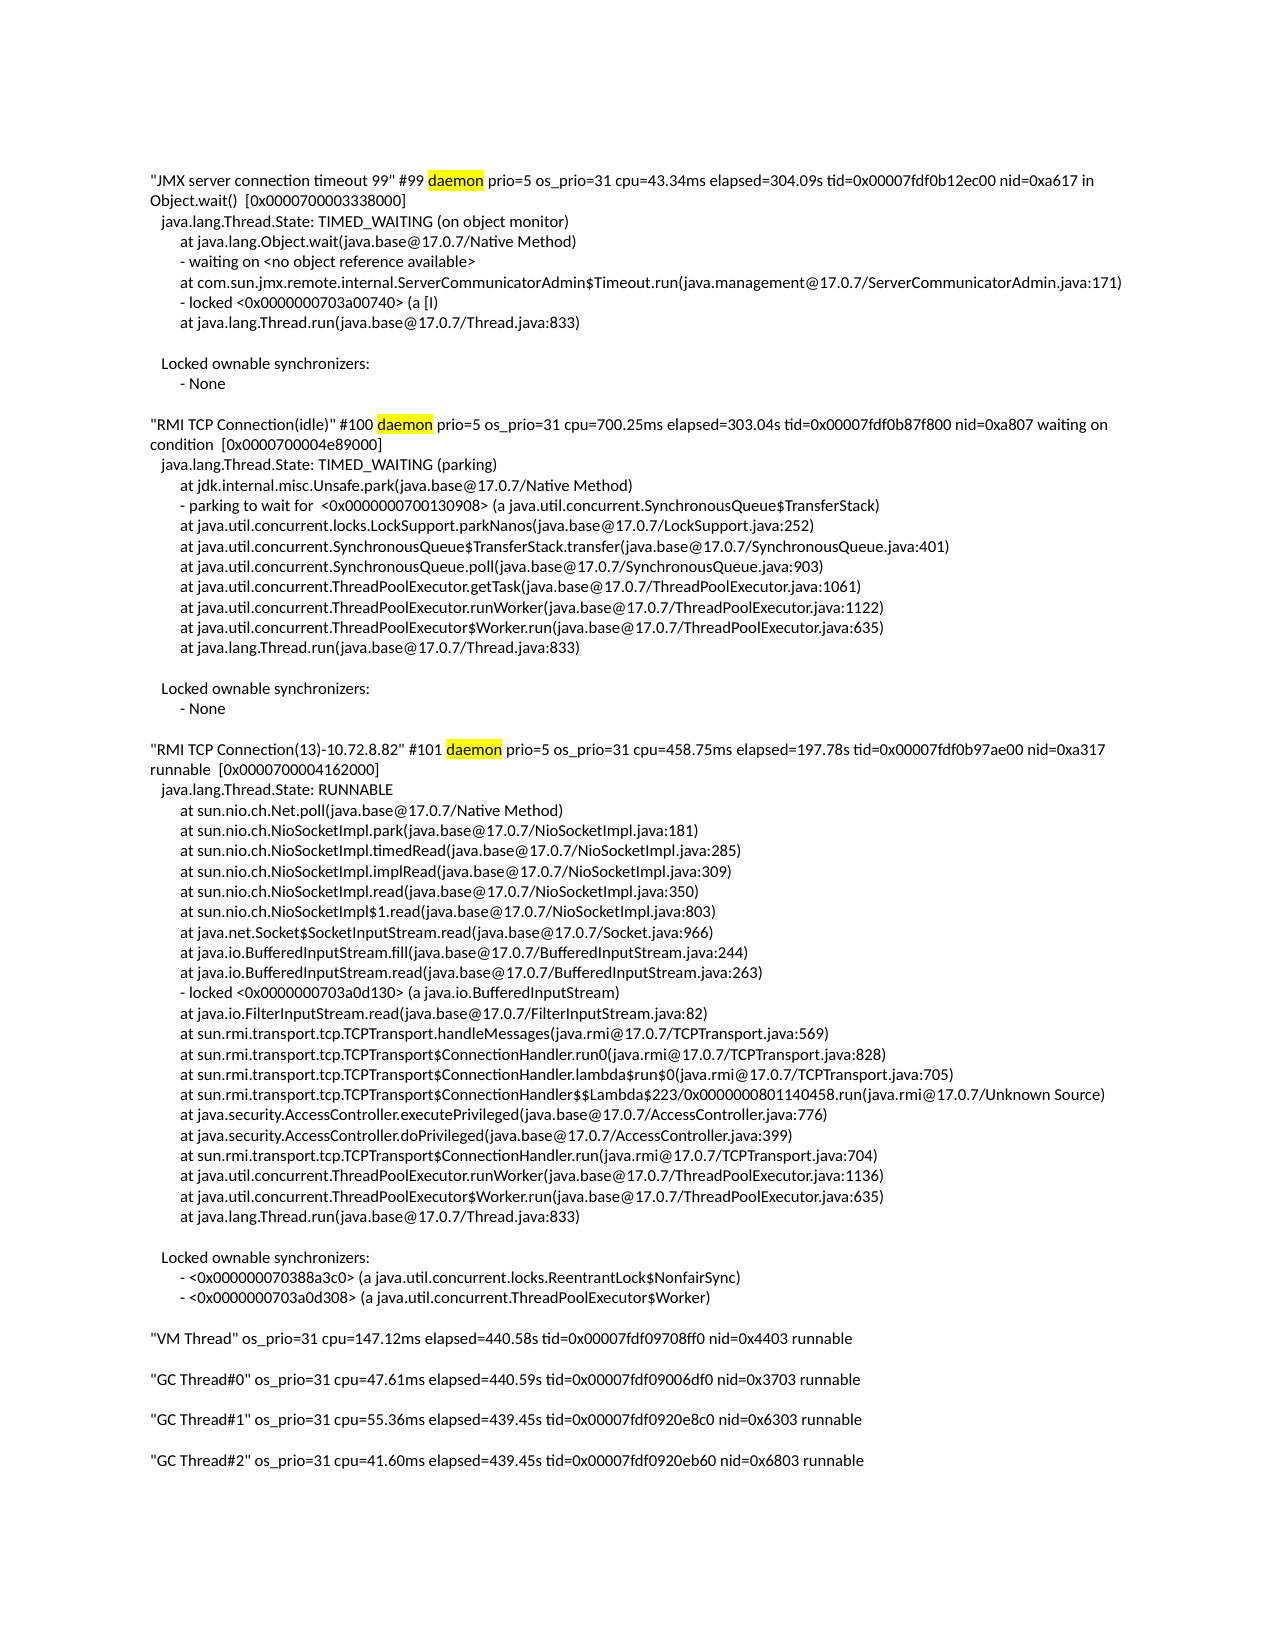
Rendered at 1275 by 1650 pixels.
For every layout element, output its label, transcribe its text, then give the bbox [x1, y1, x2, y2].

text at com.sun.jmx.remote.internal.ServerCommunicatorAdmin$Timeout.run(java.management@17.0.7/ServerCommunicatorAdmin.java:171) [150, 272, 1125, 292]
text java.lang.Thread.State: TIMED_WAITING (on object monitor) [150, 211, 1125, 231]
text at java.util.concurrent.ThreadPoolExecutor.runWorker(java.base@17.0.7/ThreadPoolExecutor.java:1136) [150, 1166, 1125, 1186]
text at sun.rmi.transport.tcp.TCPTransport$ConnectionHandler.run0(java.rmi@17.0.7/TCPTransport.java:828) [150, 1044, 1125, 1064]
text "RMI TCP Connection(idle)" #100 daemon prio=5 os_prio=31 cpu=700.25ms elapsed=303.04s tid=0x00007fdf0b87f800 nid=0xa807 waiting on condition [0x0000700004e89000] [150, 414, 1125, 455]
text at jdk.internal.misc.Unsafe.park(java.base@17.0.7/Native Method) [150, 475, 1125, 495]
text at java.util.concurrent.SynchronousQueue$TransferStack.transfer(java.base@17.0.7/SynchronousQueue.java:401) [150, 536, 1125, 556]
text at java.util.concurrent.ThreadPoolExecutor.runWorker(java.base@17.0.7/ThreadPoolExecutor.java:1122) [150, 597, 1125, 617]
text "VM Thread" os_prio=31 cpu=147.12ms elapsed=440.58s tid=0x00007fdf09708ff0 nid=0x4403 runnable [150, 1328, 1125, 1348]
text - locked <0x0000000703a00740> (a [I) [150, 292, 1125, 312]
text "RMI TCP Connection(13)-10.72.8.82" #101 daemon prio=5 os_prio=31 cpu=458.75ms elapsed=197.78s tid=0x00007fdf0b97ae00 nid=0xa317 runnable [0x0000700004162000] [150, 739, 1125, 780]
text "GC Thread#2" os_prio=31 cpu=41.60ms elapsed=439.45s tid=0x00007fdf0920eb60 nid=0x6803 runnable [150, 1450, 1125, 1470]
text - locked <0x0000000703a0d130> (a java.io.BufferedInputStream) [150, 983, 1125, 1003]
text at sun.nio.ch.NioSocketImpl.implRead(java.base@17.0.7/NioSocketImpl.java:309) [150, 861, 1125, 881]
text at java.util.concurrent.locks.LockSupport.parkNanos(java.base@17.0.7/LockSupport.java:252) [150, 516, 1125, 536]
text at sun.rmi.transport.tcp.TCPTransport.handleMessages(java.rmi@17.0.7/TCPTransport.java:569) [150, 1023, 1125, 1044]
text - <0x0000000703a0d308> (a java.util.concurrent.ThreadPoolExecutor$Worker) [150, 1287, 1125, 1308]
text - parking to wait for <0x0000000700130908> (a java.util.concurrent.SynchronousQueue$TransferStack) [150, 495, 1125, 516]
text at sun.nio.ch.NioSocketImpl.park(java.base@17.0.7/NioSocketImpl.java:181) [150, 820, 1125, 841]
text "GC Thread#0" os_prio=31 cpu=47.61ms elapsed=440.59s tid=0x00007fdf09006df0 nid=0x3703 runnable [150, 1369, 1125, 1389]
text at sun.nio.ch.NioSocketImpl.read(java.base@17.0.7/NioSocketImpl.java:350) [150, 881, 1125, 902]
text "GC Thread#1" os_prio=31 cpu=55.36ms elapsed=439.45s tid=0x00007fdf0920e8c0 nid=0x6303 runnable [150, 1409, 1125, 1430]
text at java.lang.Thread.run(java.base@17.0.7/Thread.java:833) [150, 637, 1125, 658]
text at java.lang.Thread.run(java.base@17.0.7/Thread.java:833) [150, 1206, 1125, 1227]
text at sun.rmi.transport.tcp.TCPTransport$ConnectionHandler.lambda$run$0(java.rmi@17.0.7/TCPTransport.java:705) [150, 1064, 1125, 1084]
text at java.lang.Object.wait(java.base@17.0.7/Native Method) [150, 231, 1125, 252]
text at java.io.FilterInputStream.read(java.base@17.0.7/FilterInputStream.java:82) [150, 1003, 1125, 1023]
text "JMX server connection timeout 99" #99 daemon prio=5 os_prio=31 cpu=43.34ms elapsed=304.09s tid=0x00007fdf0b12ec00 nid=0xa617 in Object.wait() [0x0000700003338000] [150, 170, 1125, 211]
text at java.lang.Thread.run(java.base@17.0.7/Thread.java:833) [150, 312, 1125, 333]
text at sun.rmi.transport.tcp.TCPTransport$ConnectionHandler$$Lambda$223/0x0000000801140458.run(java.rmi@17.0.7/Unknown Source) [150, 1084, 1125, 1105]
text - <0x000000070388a3c0> (a java.util.concurrent.locks.ReentrantLock$NonfairSync) [150, 1267, 1125, 1287]
text at java.util.concurrent.ThreadPoolExecutor$Worker.run(java.base@17.0.7/ThreadPoolExecutor.java:635) [150, 617, 1125, 637]
text Locked ownable synchronizers: [150, 678, 1125, 698]
text Locked ownable synchronizers: [150, 353, 1125, 373]
text at java.util.concurrent.SynchronousQueue.poll(java.base@17.0.7/SynchronousQueue.java:903) [150, 556, 1125, 577]
text at sun.rmi.transport.tcp.TCPTransport$ConnectionHandler.run(java.rmi@17.0.7/TCPTransport.java:704) [150, 1145, 1125, 1166]
text at java.util.concurrent.ThreadPoolExecutor.getTask(java.base@17.0.7/ThreadPoolExecutor.java:1061) [150, 577, 1125, 597]
text at java.security.AccessController.doPrivileged(java.base@17.0.7/AccessController.java:399) [150, 1125, 1125, 1145]
text - None [150, 373, 1125, 394]
text at java.io.BufferedInputStream.read(java.base@17.0.7/BufferedInputStream.java:263) [150, 962, 1125, 983]
text - waiting on <no object reference available> [150, 252, 1125, 272]
text at java.security.AccessController.executePrivileged(java.base@17.0.7/AccessController.java:776) [150, 1105, 1125, 1125]
text at sun.nio.ch.Net.poll(java.base@17.0.7/Native Method) [150, 800, 1125, 820]
text java.lang.Thread.State: RUNNABLE [150, 780, 1125, 800]
text at java.util.concurrent.ThreadPoolExecutor$Worker.run(java.base@17.0.7/ThreadPoolExecutor.java:635) [150, 1186, 1125, 1206]
text at sun.nio.ch.NioSocketImpl$1.read(java.base@17.0.7/NioSocketImpl.java:803) [150, 902, 1125, 922]
text at java.net.Socket$SocketInputStream.read(java.base@17.0.7/Socket.java:966) [150, 922, 1125, 942]
text at sun.nio.ch.NioSocketImpl.timedRead(java.base@17.0.7/NioSocketImpl.java:285) [150, 841, 1125, 861]
text Locked ownable synchronizers: [150, 1247, 1125, 1267]
text at java.io.BufferedInputStream.fill(java.base@17.0.7/BufferedInputStream.java:244) [150, 942, 1125, 962]
text java.lang.Thread.State: TIMED_WAITING (parking) [150, 455, 1125, 475]
text - None [150, 698, 1125, 719]
